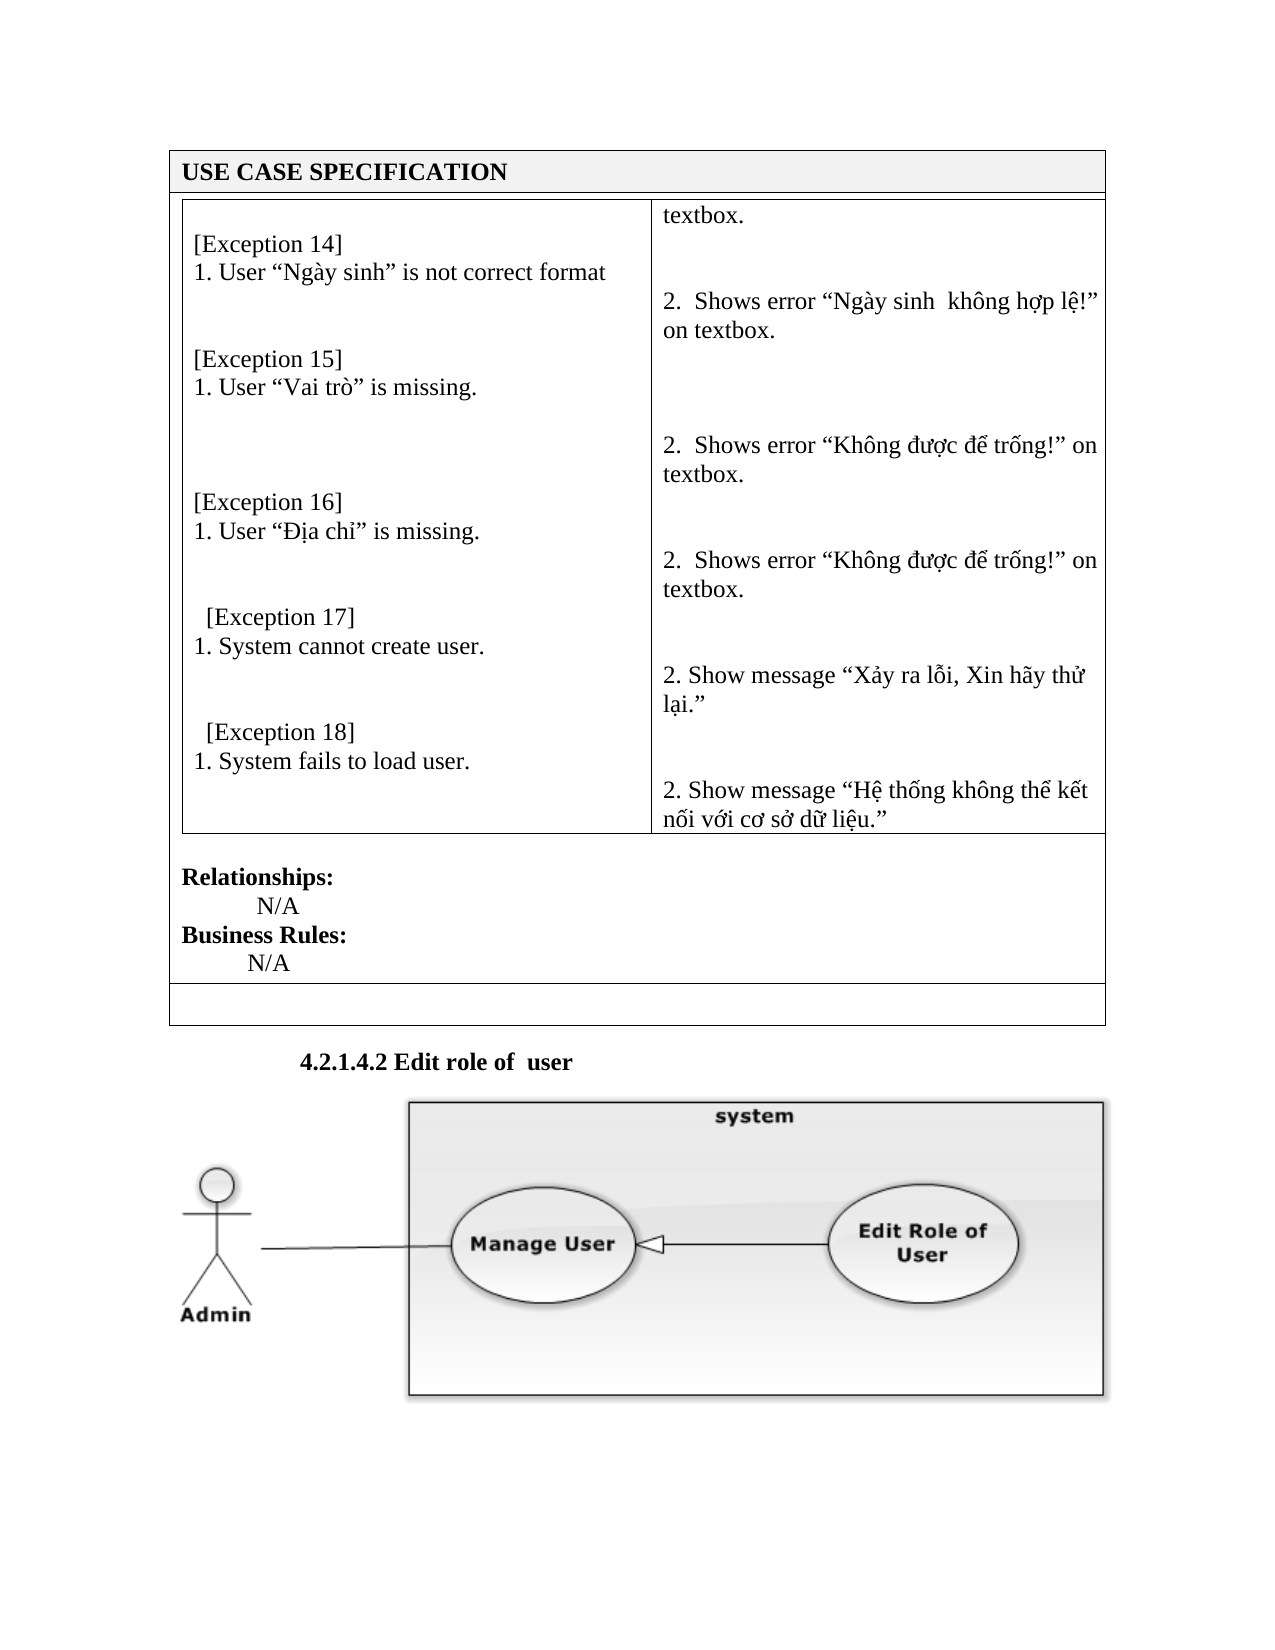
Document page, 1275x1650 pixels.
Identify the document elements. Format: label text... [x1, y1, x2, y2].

table_cell [170, 984, 1105, 1025]
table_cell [170, 193, 1105, 983]
subtitle 4.2.1.4.2 Edit role of user [300, 1047, 1125, 1076]
table_header USE CASE SPECIFICATION [170, 151, 1105, 192]
picture [150, 1080, 1125, 1418]
